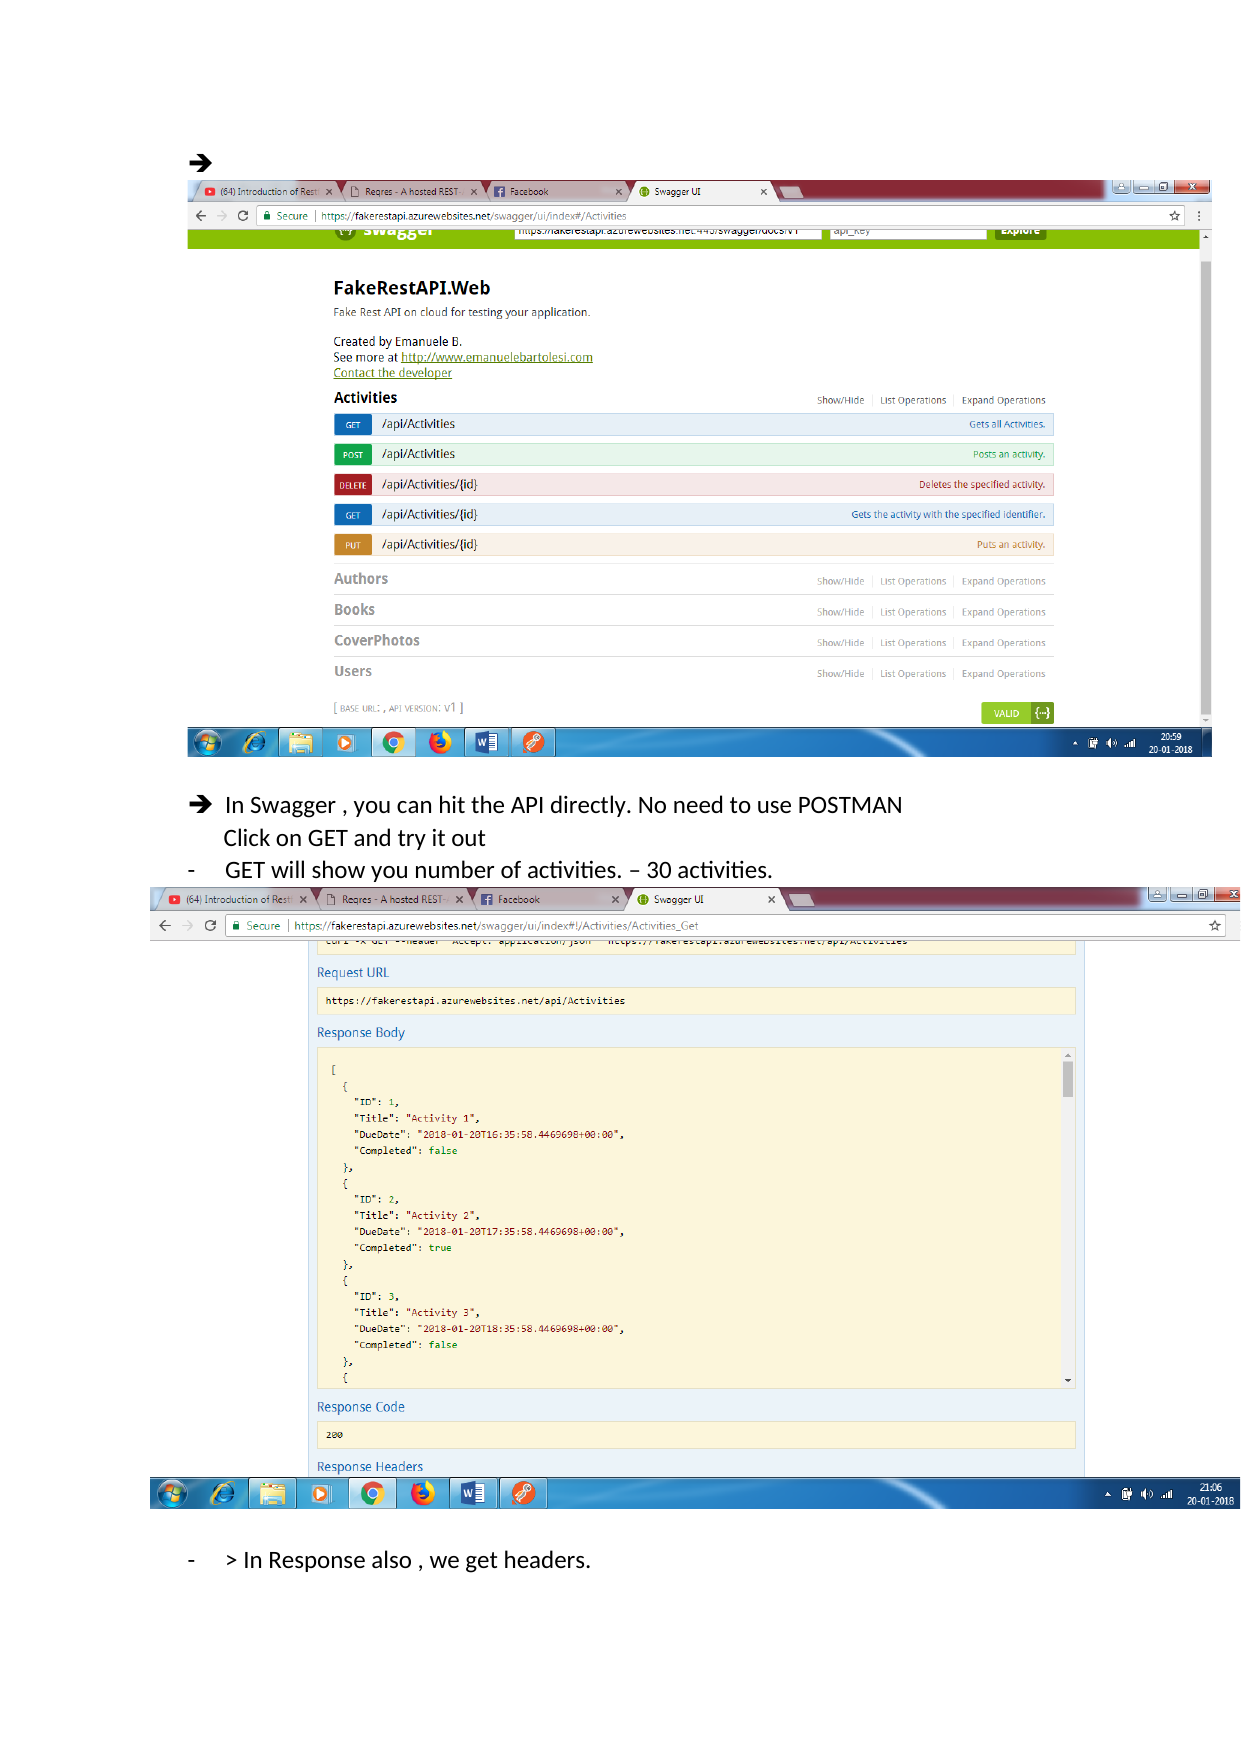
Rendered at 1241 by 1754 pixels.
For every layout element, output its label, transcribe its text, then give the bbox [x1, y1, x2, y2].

list > In Response also , we get headers. [187, 1544, 1090, 1574]
list In Swagger , you can hit the API directly. No need to use POSTMAN [187, 789, 1090, 819]
text Click on GET and try it out [150, 822, 1090, 852]
picture [187, 180, 1212, 757]
list GET will show you number of activities. – 30 activities. [187, 854, 1090, 885]
picture [150, 887, 1241, 1509]
